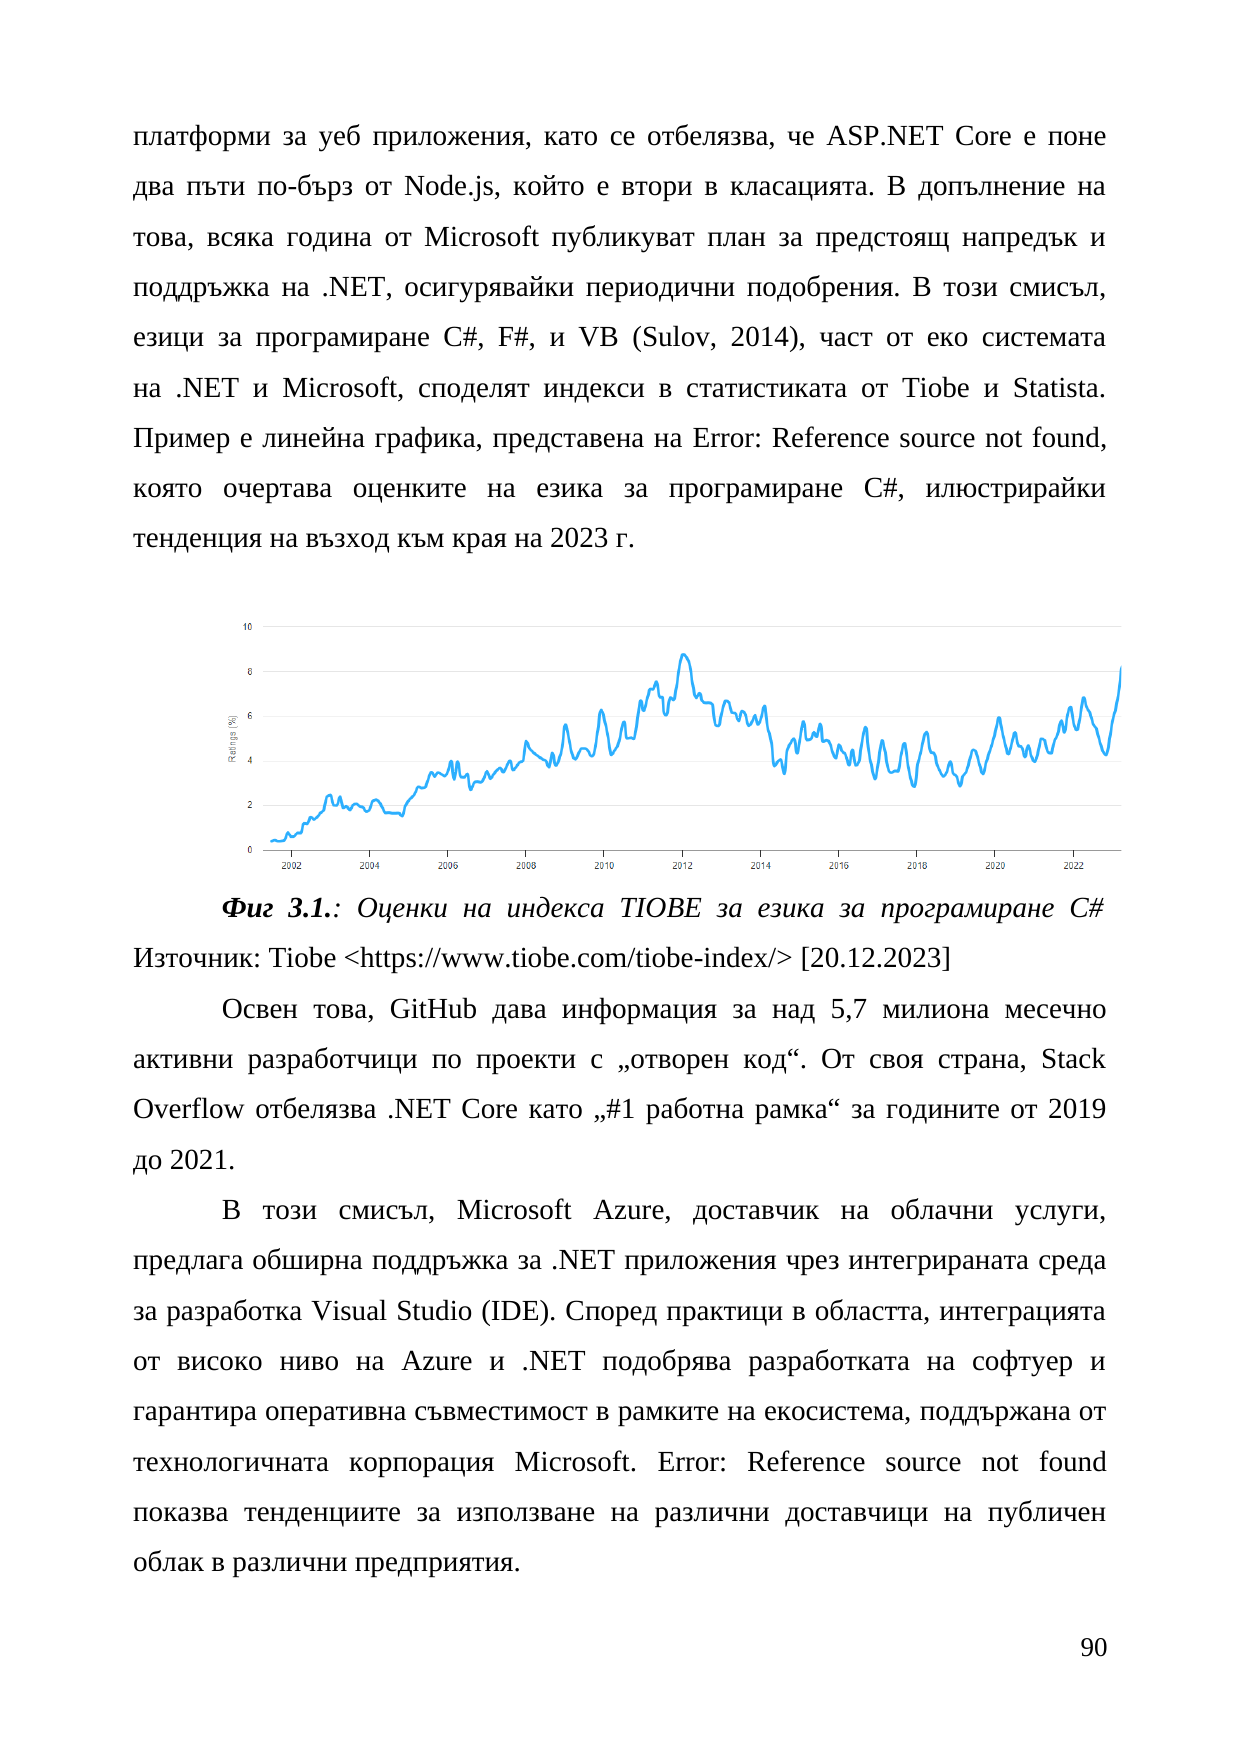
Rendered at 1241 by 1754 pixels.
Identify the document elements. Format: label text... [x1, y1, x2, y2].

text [133, 118, 1107, 554]
text Освен това, GitHub дава информация за над 5,7 милиона месечно активни разработчици по проекти с „отворен код“. От своя страна, Stack Overflow отбелязва .NET Core като „#1 работна рамка“ за годините от 2019 до 2021. [133, 991, 1107, 1175]
text Фиг 3.1.: Оценки на индекса TIOBE за езика за програмиране C# Източник: Tiobe <https://www.tiobe.com/tiobe-index/> [20.12.2023] [133, 890, 1107, 974]
picture [221, 571, 1122, 874]
